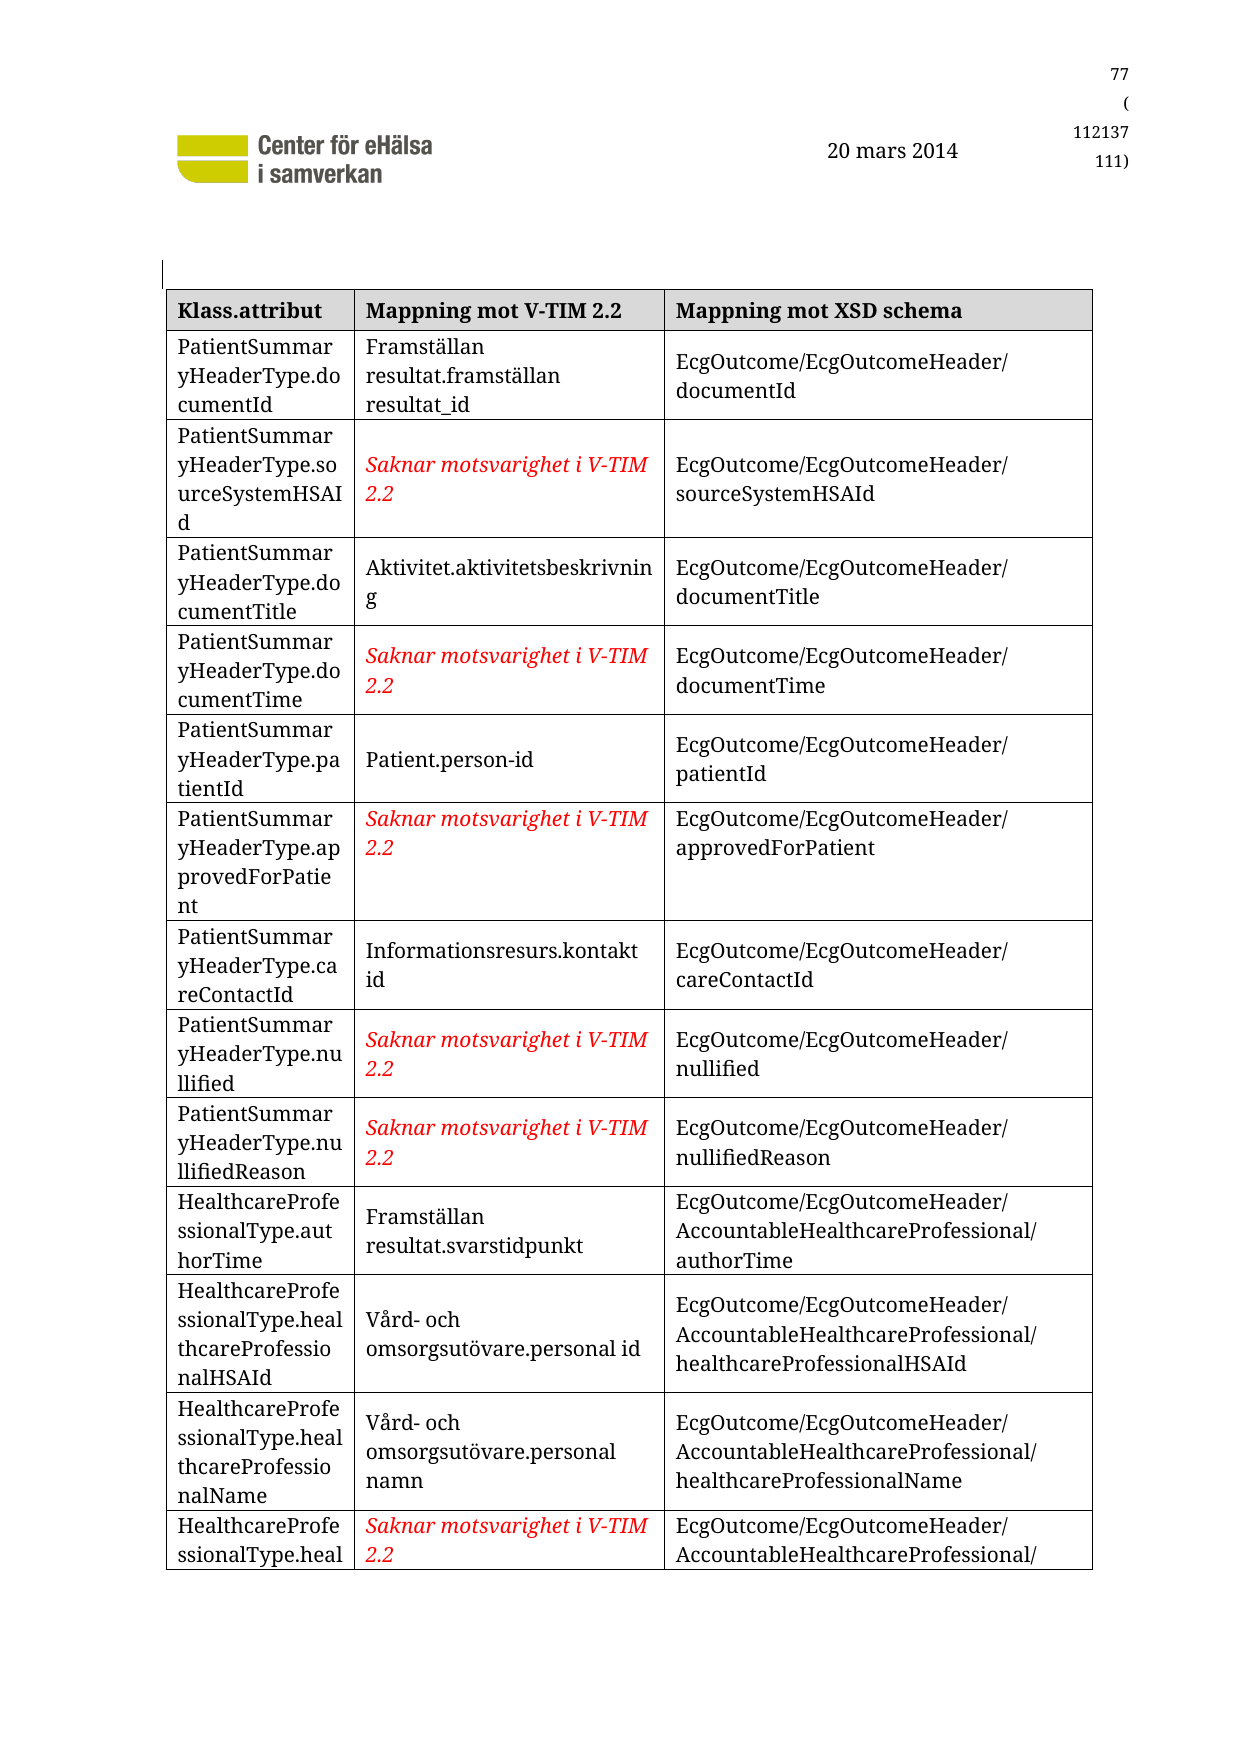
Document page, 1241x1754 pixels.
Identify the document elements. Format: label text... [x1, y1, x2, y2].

table_cell EcgOutcome/EcgOutcomeHeader/approvedForPatient [665, 803, 1092, 920]
table_cell Vård- och omsorgsutövare.personal namn [355, 1393, 664, 1509]
picture [177, 135, 432, 183]
table_cell Framställan resultat.framställan resultat_id [355, 331, 664, 419]
table_cell HealthcareProfessionalType.healthcareProfessionalRoleCode [167, 1511, 354, 1569]
table_header Mappning mot XSD schema [665, 290, 1092, 330]
table_cell HealthcareProfessionalType.healthcareProfessionalHSAId [167, 1275, 354, 1392]
table_cell PatientSummaryHeaderType.approvedForPatient [167, 803, 354, 920]
table_cell EcgOutcome/EcgOutcomeHeader/nullified [665, 1010, 1092, 1097]
table_cell Saknar motsvarighet i V-TIM 2.2 [355, 420, 664, 537]
table_cell EcgOutcome/EcgOutcomeHeader/AccountableHealthcareProfessional/healthcareProfessionalHSAId [665, 1275, 1092, 1392]
table_cell PatientSummaryHeaderType.patientId [167, 715, 354, 802]
table_cell Saknar motsvarighet i V-TIM 2.2 [355, 1098, 664, 1186]
table_cell HealthcareProfessionalType.healthcareProfessionalName [167, 1393, 354, 1509]
table_cell EcgOutcome/EcgOutcomeHeader/careContactId [665, 921, 1092, 1008]
table_cell EcgOutcome/EcgOutcomeHeader/patientId [665, 715, 1092, 802]
table_cell PatientSummaryHeaderType.nullifiedReason [167, 1098, 354, 1186]
table_cell Aktivitet.aktivitetsbeskrivning [355, 538, 664, 625]
table_cell EcgOutcome/EcgOutcomeHeader/nullifiedReason [665, 1098, 1092, 1186]
table_cell PatientSummaryHeaderType.documentTime [167, 626, 354, 714]
table_header Mappning mot V-TIM 2.2 [355, 290, 664, 330]
table_header Klass.attribut [167, 290, 354, 330]
table_cell Saknar motsvarighet i V-TIM 2.2 [355, 626, 664, 714]
table_cell HealthcareProfessionalType.authorTime [167, 1187, 354, 1274]
table_cell EcgOutcome/EcgOutcomeHeader/sourceSystemHSAId [665, 420, 1092, 537]
table_cell Saknar motsvarighet i V-TIM 2.2 [355, 1511, 664, 1569]
table_cell EcgOutcome/EcgOutcomeHeader/documentTime [665, 626, 1092, 714]
table_cell Vård- och omsorgsutövare.personal id [355, 1275, 664, 1392]
table_cell PatientSummaryHeaderType.nullified [167, 1010, 354, 1097]
table_cell Saknar motsvarighet i V-TIM 2.2 [355, 1010, 664, 1097]
table_cell PatientSummaryHeaderType.documentId [167, 331, 354, 419]
table_cell EcgOutcome/EcgOutcomeHeader/documentTitle [665, 538, 1092, 625]
table_cell Patient.person-id [355, 715, 664, 802]
table_cell Framställan resultat.svarstidpunkt [355, 1187, 664, 1274]
table_cell PatientSummaryHeaderType.sourceSystemHSAId [167, 420, 354, 537]
table_cell Saknar motsvarighet i V-TIM 2.2 [355, 803, 664, 920]
table_cell EcgOutcome/EcgOutcomeHeader/AccountableHealthcareProfessional/healthcareProfessionalName [665, 1393, 1092, 1509]
table_cell PatientSummaryHeaderType.careContactId [167, 921, 354, 1008]
table_cell EcgOutcome/EcgOutcomeHeader/AccountableHealthcareProfessional/healthcareProfessionalRoleCode [665, 1511, 1092, 1569]
table_cell EcgOutcome/EcgOutcomeHeader/AccountableHealthcareProfessional/authorTime [665, 1187, 1092, 1274]
table_cell Informationsresurs.kontakt id [355, 921, 664, 1008]
table_cell PatientSummaryHeaderType.documentTitle [167, 538, 354, 625]
table_cell EcgOutcome/EcgOutcomeHeader/documentId [665, 331, 1092, 419]
